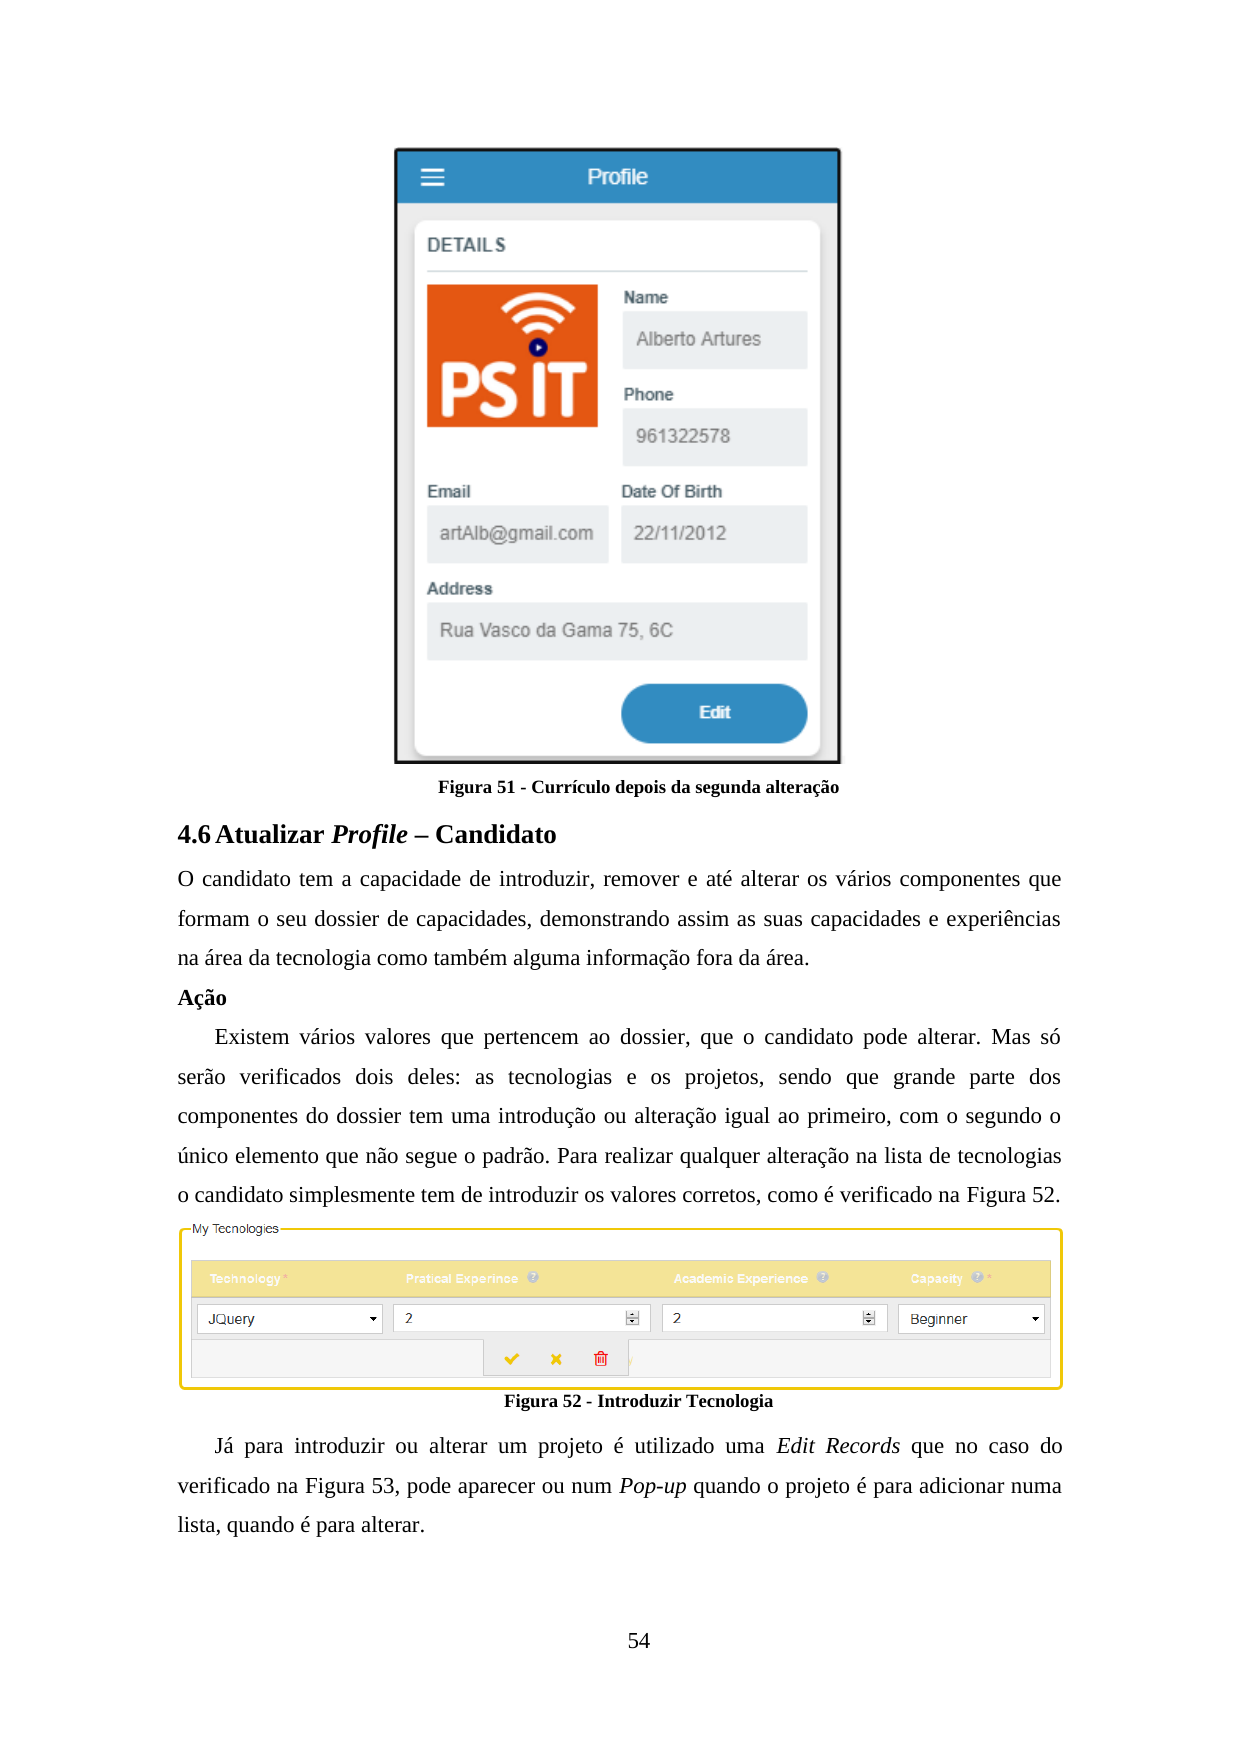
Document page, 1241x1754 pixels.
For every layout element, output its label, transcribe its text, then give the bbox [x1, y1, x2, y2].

subtitle Atualizar Profile – Candidato [177, 819, 1063, 850]
picture [393, 147, 847, 764]
text O candidato tem a capacidade de introduzir, remover e até alterar os vários componentes que formam o seu dossier de capacidades, demonstrando assim as suas capacidades e experiências na área da tecnologia como também alguma informação fora da área. [177, 865, 1063, 971]
text Existem vários valores que pertencem ao dossier, que o candidato pode alterar. Mas só serão verificados dois deles: as tecnologias e os projetos, sendo que grande parte dos componentes do dossier tem uma introdução ou alteração igual ao primeiro, com o segundo o único elemento que não segue o padrão. Para realizar qualquer alteração na lista de tecnologias o candidato simplesmente tem de introduzir os valores corretos, como é verificado na Figura 52. [177, 1023, 1063, 1207]
text Já para introduzir ou alterar um projeto é utilizado uma Edit Records que no caso do verificado na Figura 53, pode aparecer ou num Pop-up quando o projeto é para adicionar numa lista, quando é para alterar. [177, 1433, 1063, 1538]
text Figura 51 - Currículo depois da segunda alteração [177, 776, 1063, 798]
text Figura 52 - Introduzir Tecnologia [177, 1391, 1063, 1412]
picture [177, 1220, 1063, 1391]
text Ação [177, 984, 1063, 1010]
